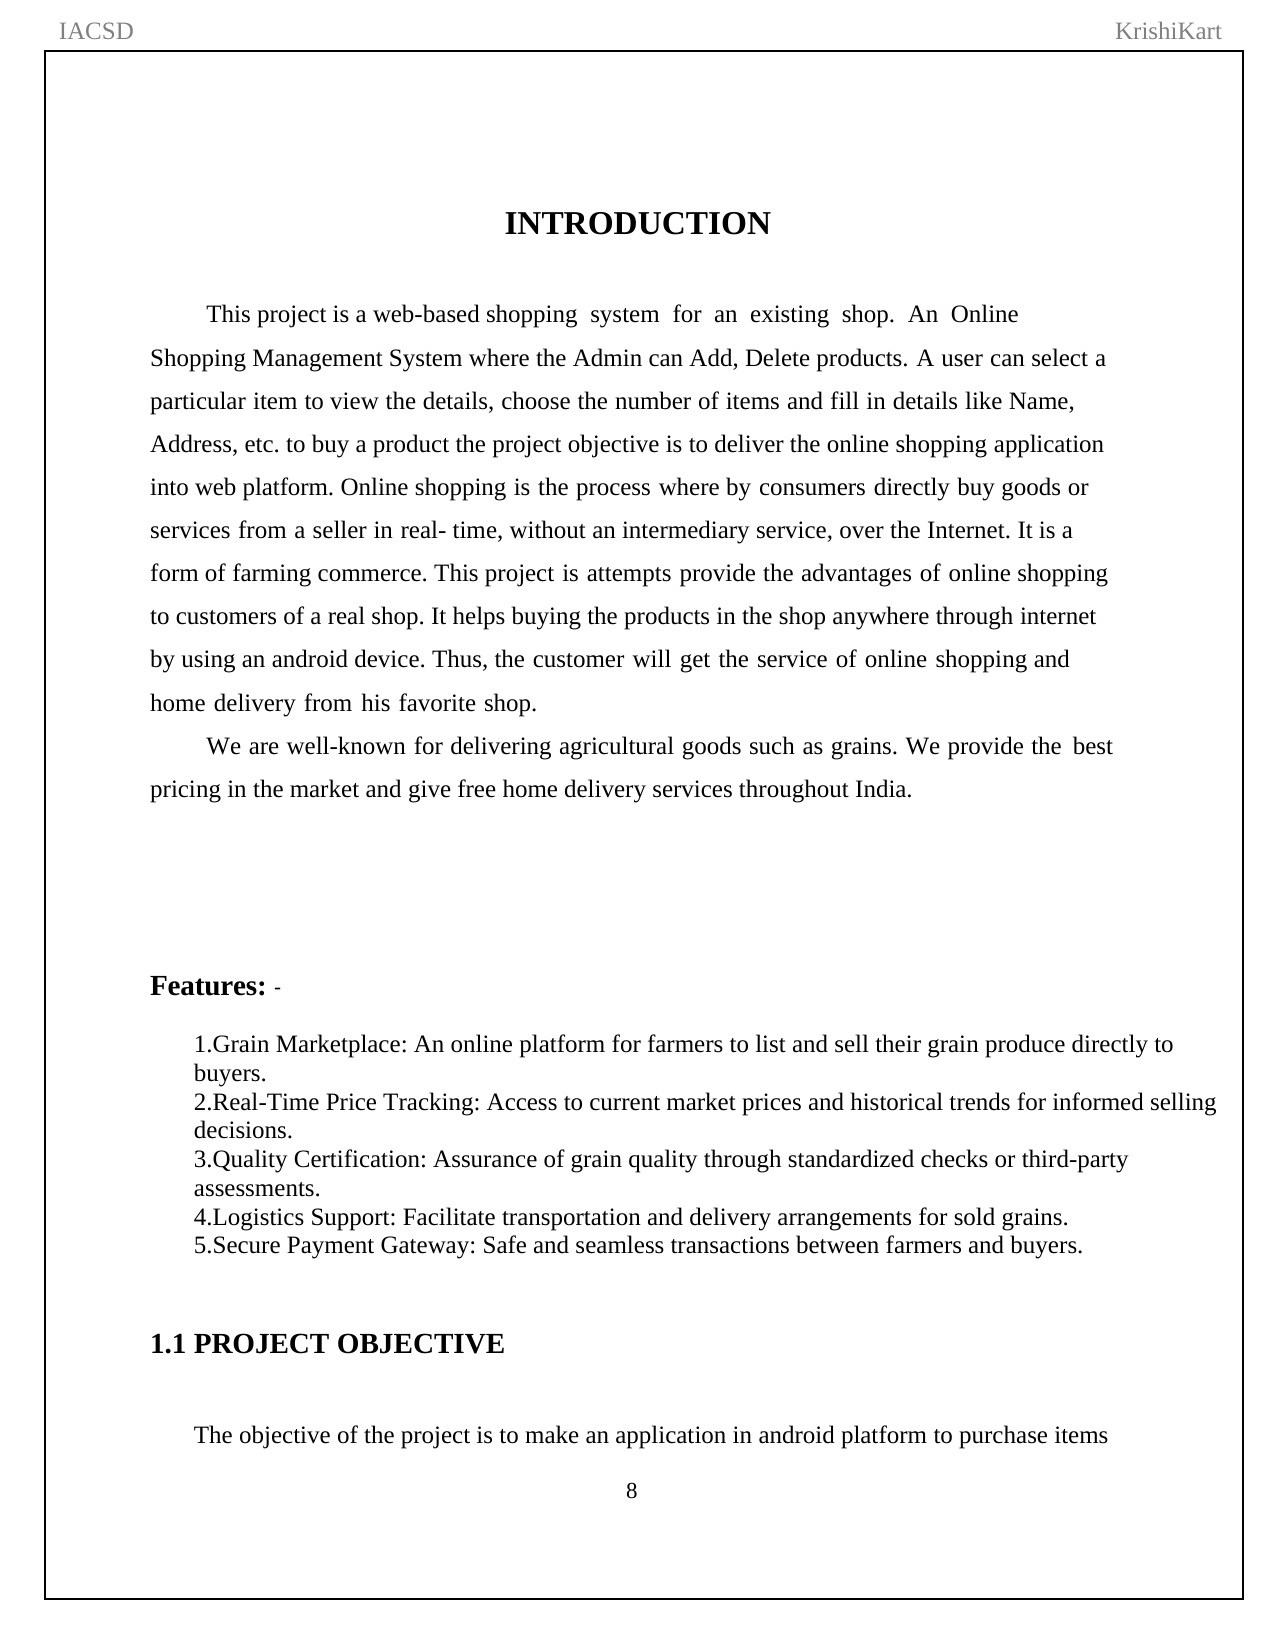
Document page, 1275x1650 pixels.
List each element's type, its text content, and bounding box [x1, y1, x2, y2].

text 4.Logistics Support: Facilitate transportation and delivery arrangements for sold grains. [119, 1202, 1242, 1230]
subtitle Features: - [150, 968, 1242, 1001]
text 2.Real-Time Price Tracking: Access to current market prices and historical trends for informed selling decisions. [194, 1087, 1242, 1144]
subtitle INTRODUCTION [230, 203, 1045, 242]
text 1.Grain Marketplace: An online platform for farmers to list and sell their grain produce directly to buyers. [194, 1029, 1242, 1087]
text This project is a web-based shopping system for an existing shop. An Online Shopping Management System where the Admin can Add, Delete products. A user can select a particular item to view the details, choose the number of items and fill in details like Name, Address, etc. to buy a product the project objective is to deliver the online shopping application into web platform. Online shopping is the process where by consumers directly buy goods or services from a seller in real- time, without an intermediary service, over the Internet. It is a form of farming commerce. This project is attempts provide the advantages of online shopping to customers of a real shop. It helps buying the products in the shop anywhere through internet by using an android device. Thus, the customer will get the service of online shopping and home delivery from his favorite shop. [150, 299, 1112, 716]
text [194, 1420, 1109, 1448]
subtitle PROJECT OBJECTIVE [150, 1326, 1242, 1360]
text 3.Quality Certification: Assurance of grain quality through standardized checks or third-party assessments. [194, 1144, 1242, 1202]
text We are well-known for delivering agricultural goods such as grains. We provide the best pricing in the market and give free home delivery services throughout India. [150, 731, 1114, 803]
text 5.Secure Payment Gateway: Safe and seamless transactions between farmers and buyers. [119, 1230, 1242, 1259]
